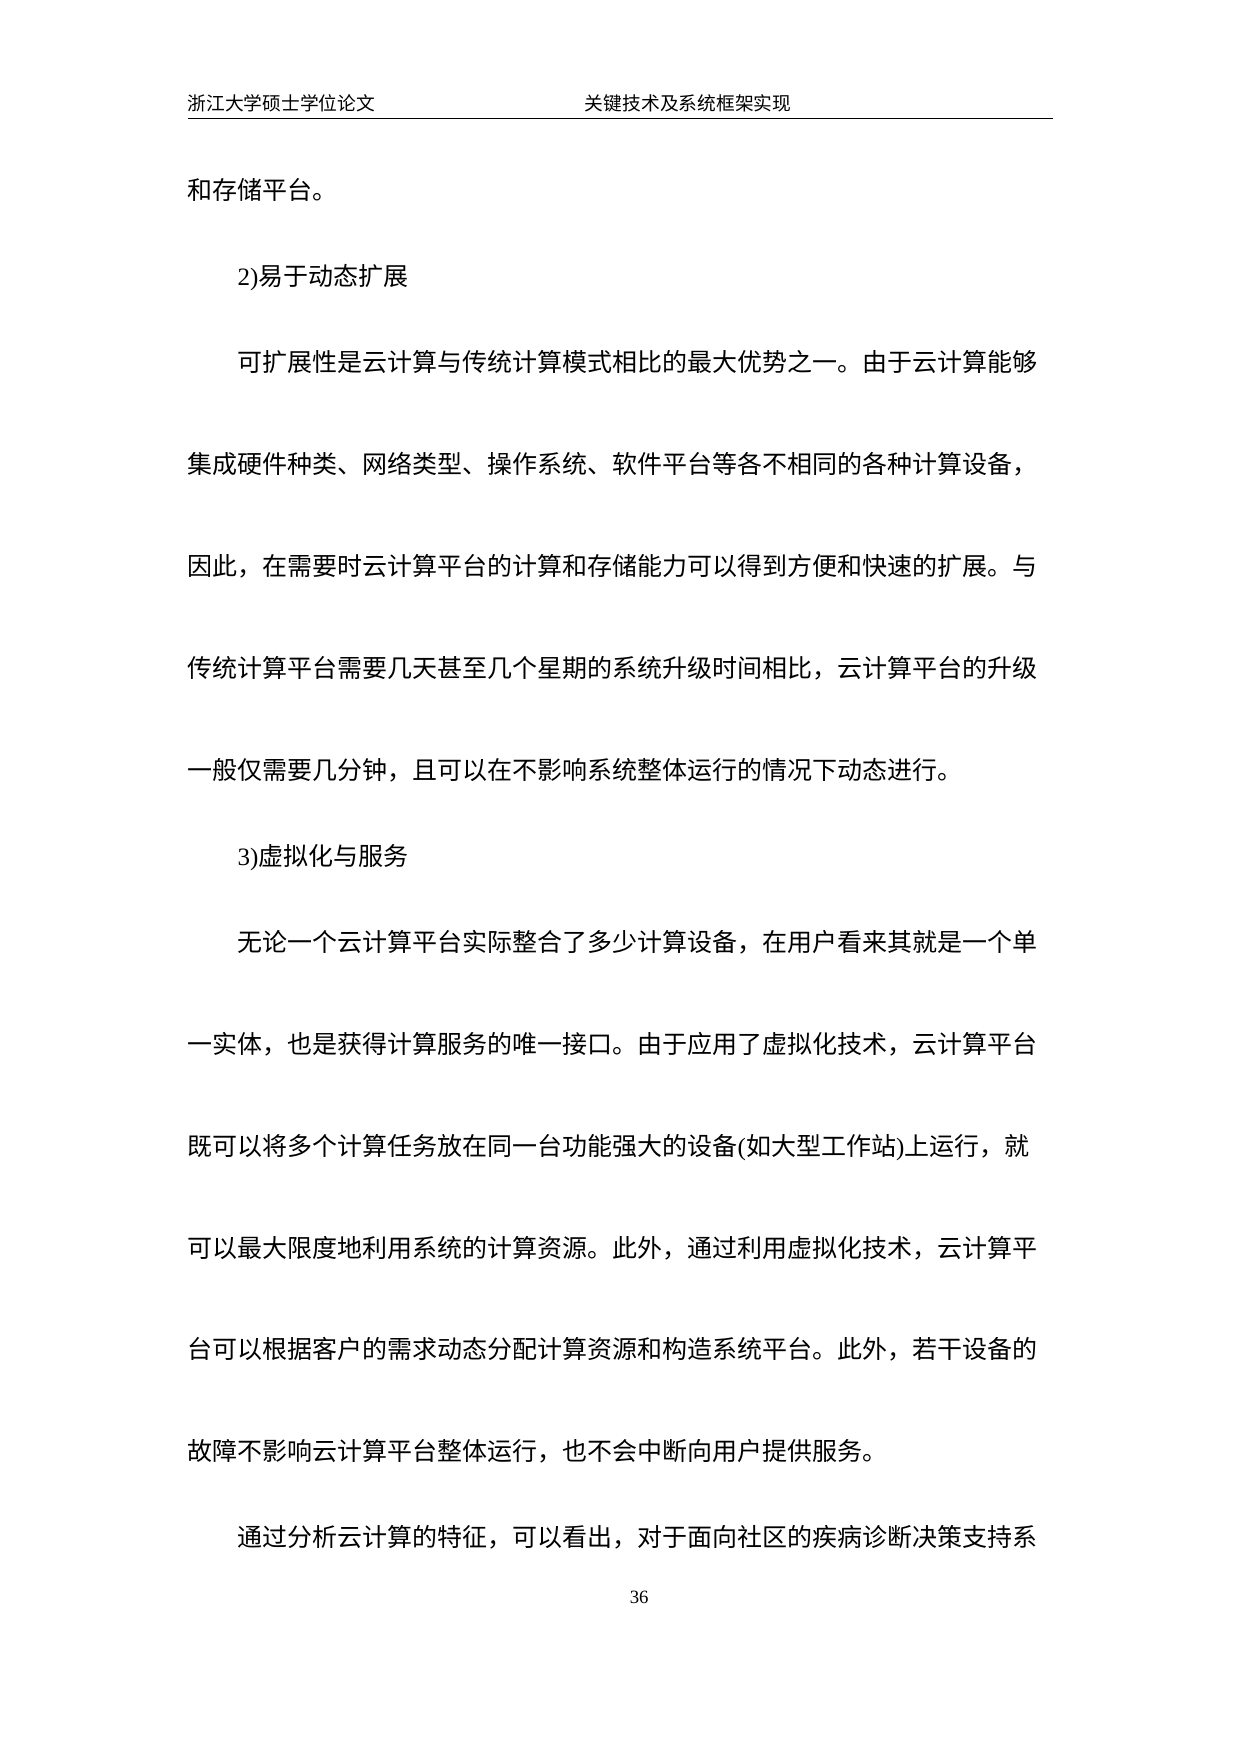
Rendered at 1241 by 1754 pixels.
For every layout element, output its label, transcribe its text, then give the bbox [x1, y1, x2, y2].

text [187, 1502, 1053, 1570]
text 无论一个云计算平台实际整合了多少计算设备，在用户看来其就是一个单一实体，也是获得计算服务的唯一接口。由于应用了虚拟化技术，云计算平台既可以将多个计算任务放在同一台功能强大的设备(如大型工作站)上运行，就可以最大限度地利用系统的计算资源。此外，通过利用虚拟化技术，云计算平台可以根据客户的需求动态分配计算资源和构造系统平台。此外，若干设备的故障不影响云计算平台整体运行，也不会中断向用户提供服务。 [187, 907, 1053, 1484]
text 3)虚拟化与服务 [187, 821, 1053, 888]
text 可扩展性是云计算与传统计算模式相比的最大优势之一。由于云计算能够集成硬件种类、网络类型、操作系统、软件平台等各不相同的各种计算设备，因此，在需要时云计算平台的计算和存储能力可以得到方便和快速的扩展。与传统计算平台需要几天甚至几个星期的系统升级时间相比，云计算平台的升级一般仅需要几分钟，且可以在不影响系统整体运行的情况下动态进行。 [187, 327, 1053, 802]
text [187, 155, 1053, 223]
text 2)易于动态扩展 [187, 241, 1053, 309]
